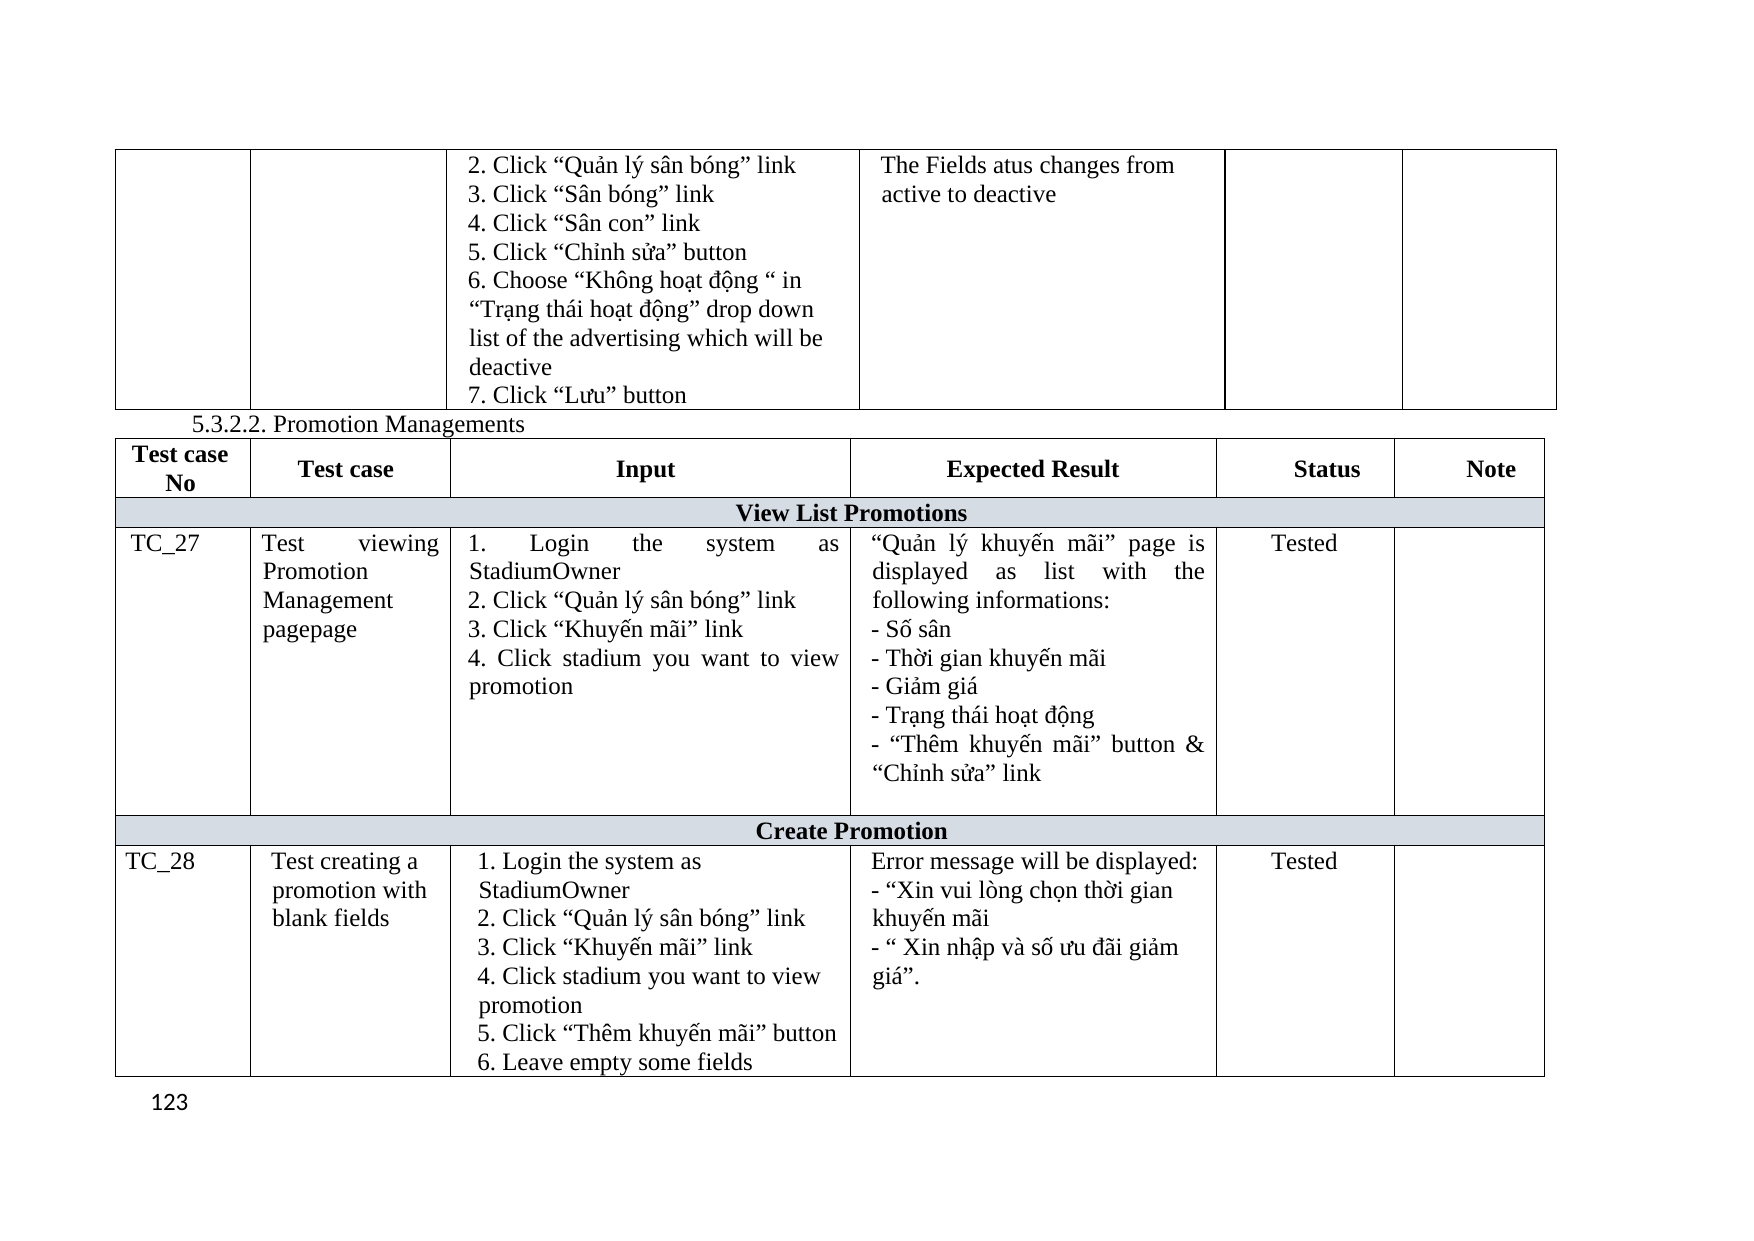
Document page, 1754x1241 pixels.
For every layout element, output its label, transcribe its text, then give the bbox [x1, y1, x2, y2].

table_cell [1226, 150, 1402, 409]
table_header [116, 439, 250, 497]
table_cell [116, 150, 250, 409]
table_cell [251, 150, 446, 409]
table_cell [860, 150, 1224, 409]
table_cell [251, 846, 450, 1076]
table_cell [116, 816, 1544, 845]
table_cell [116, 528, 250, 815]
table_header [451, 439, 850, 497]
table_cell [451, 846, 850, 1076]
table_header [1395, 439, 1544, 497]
subtitle Promotion Managements [192, 410, 1604, 438]
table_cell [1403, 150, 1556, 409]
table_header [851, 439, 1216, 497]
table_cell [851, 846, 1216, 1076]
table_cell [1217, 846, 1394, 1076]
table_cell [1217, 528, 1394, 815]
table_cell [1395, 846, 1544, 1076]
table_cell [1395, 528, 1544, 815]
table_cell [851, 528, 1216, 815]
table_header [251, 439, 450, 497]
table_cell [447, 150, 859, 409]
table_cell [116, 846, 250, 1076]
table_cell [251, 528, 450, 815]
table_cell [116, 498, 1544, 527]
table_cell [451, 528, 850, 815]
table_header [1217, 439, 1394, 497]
